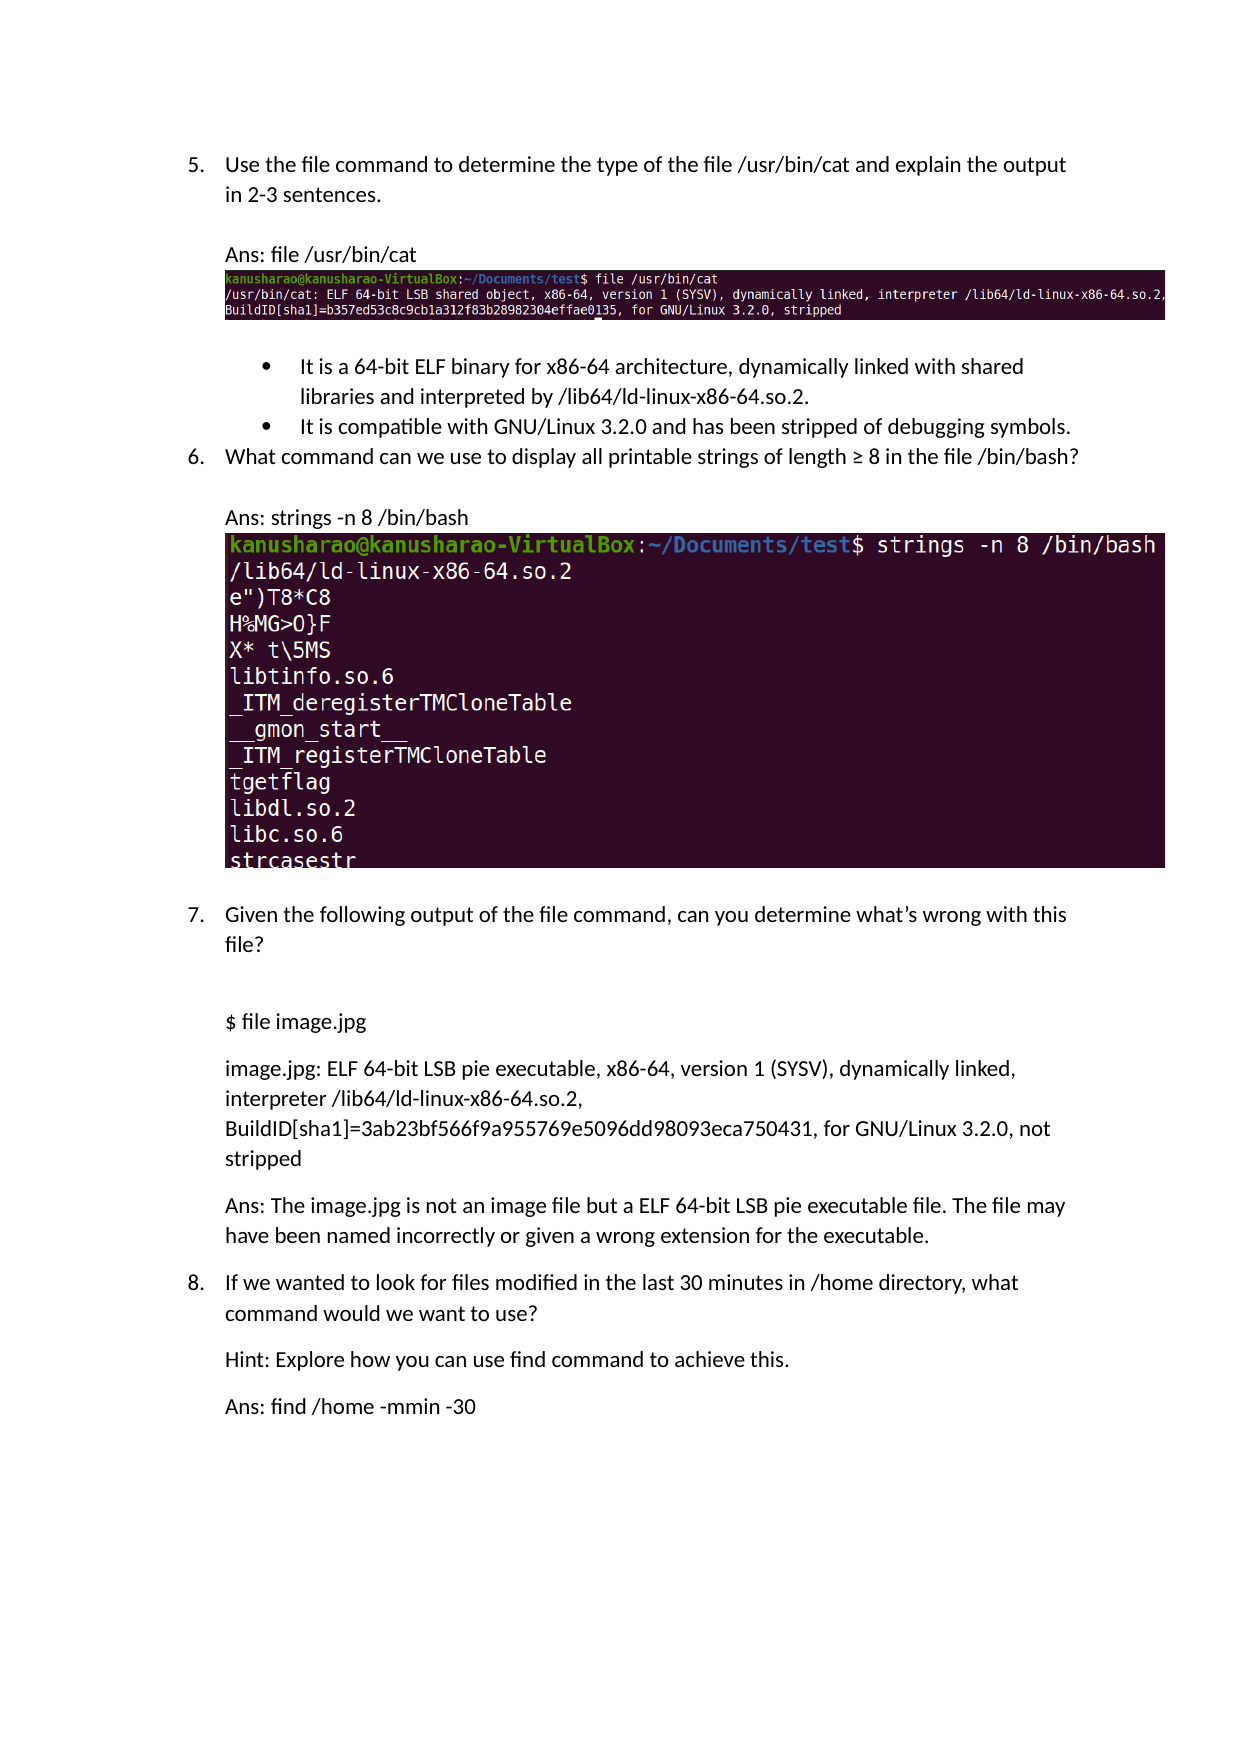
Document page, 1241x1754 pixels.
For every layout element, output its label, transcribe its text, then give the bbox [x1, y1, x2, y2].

picture [225, 270, 1166, 320]
text image.jpg: ELF 64-bit LSB pie executable, x86-64, version 1 (SYSV), dynamically linked, interpreter /lib64/ld-linux-x86-64.so.2, BuildID[sha1]=3ab23bf566f9a955769e5096dd98093eca750431, for GNU/Linux 3.2.0, not stripped [225, 1054, 1090, 1173]
list What command can we use to display all printable strings of length ≥ 8 in the file /bin/bash? [187, 442, 1090, 471]
list Ans: file /usr/bin/cat [225, 241, 1090, 269]
list It is compatible with GNU/Linux 3.2.0 and has been stripped of debugging symbols. [262, 412, 1090, 440]
list If we wanted to look for files modified in the last 30 minutes in /home directory, what command would we want to use? [187, 1268, 1090, 1327]
text Hint: Explore how you can use find command to achieve this. [150, 1346, 1090, 1374]
text Ans: The image.jpg is not an image file but a ELF 64-bit LSB pie executable file. The file may have been named incorrectly or given a wrong extension for the executable. [225, 1191, 1090, 1250]
list Given the following output of the file command, can you determine what’s wrong with this file? [187, 900, 1090, 958]
text $ file image.jpg [225, 1007, 1090, 1035]
text Ans: find /home -mmin -30 [150, 1392, 1090, 1421]
picture [225, 533, 1166, 868]
list Use the file command to determine the type of the file /usr/bin/cat and explain the output in 2-3 sentences. [187, 150, 1090, 208]
list Ans: strings -n 8 /bin/bash [225, 503, 1090, 531]
list It is a 64-bit ELF binary for x86-64 architecture, dynamically linked with shared libraries and interpreted by /lib64/ld-linux-x86-64.so.2. [262, 352, 1090, 410]
